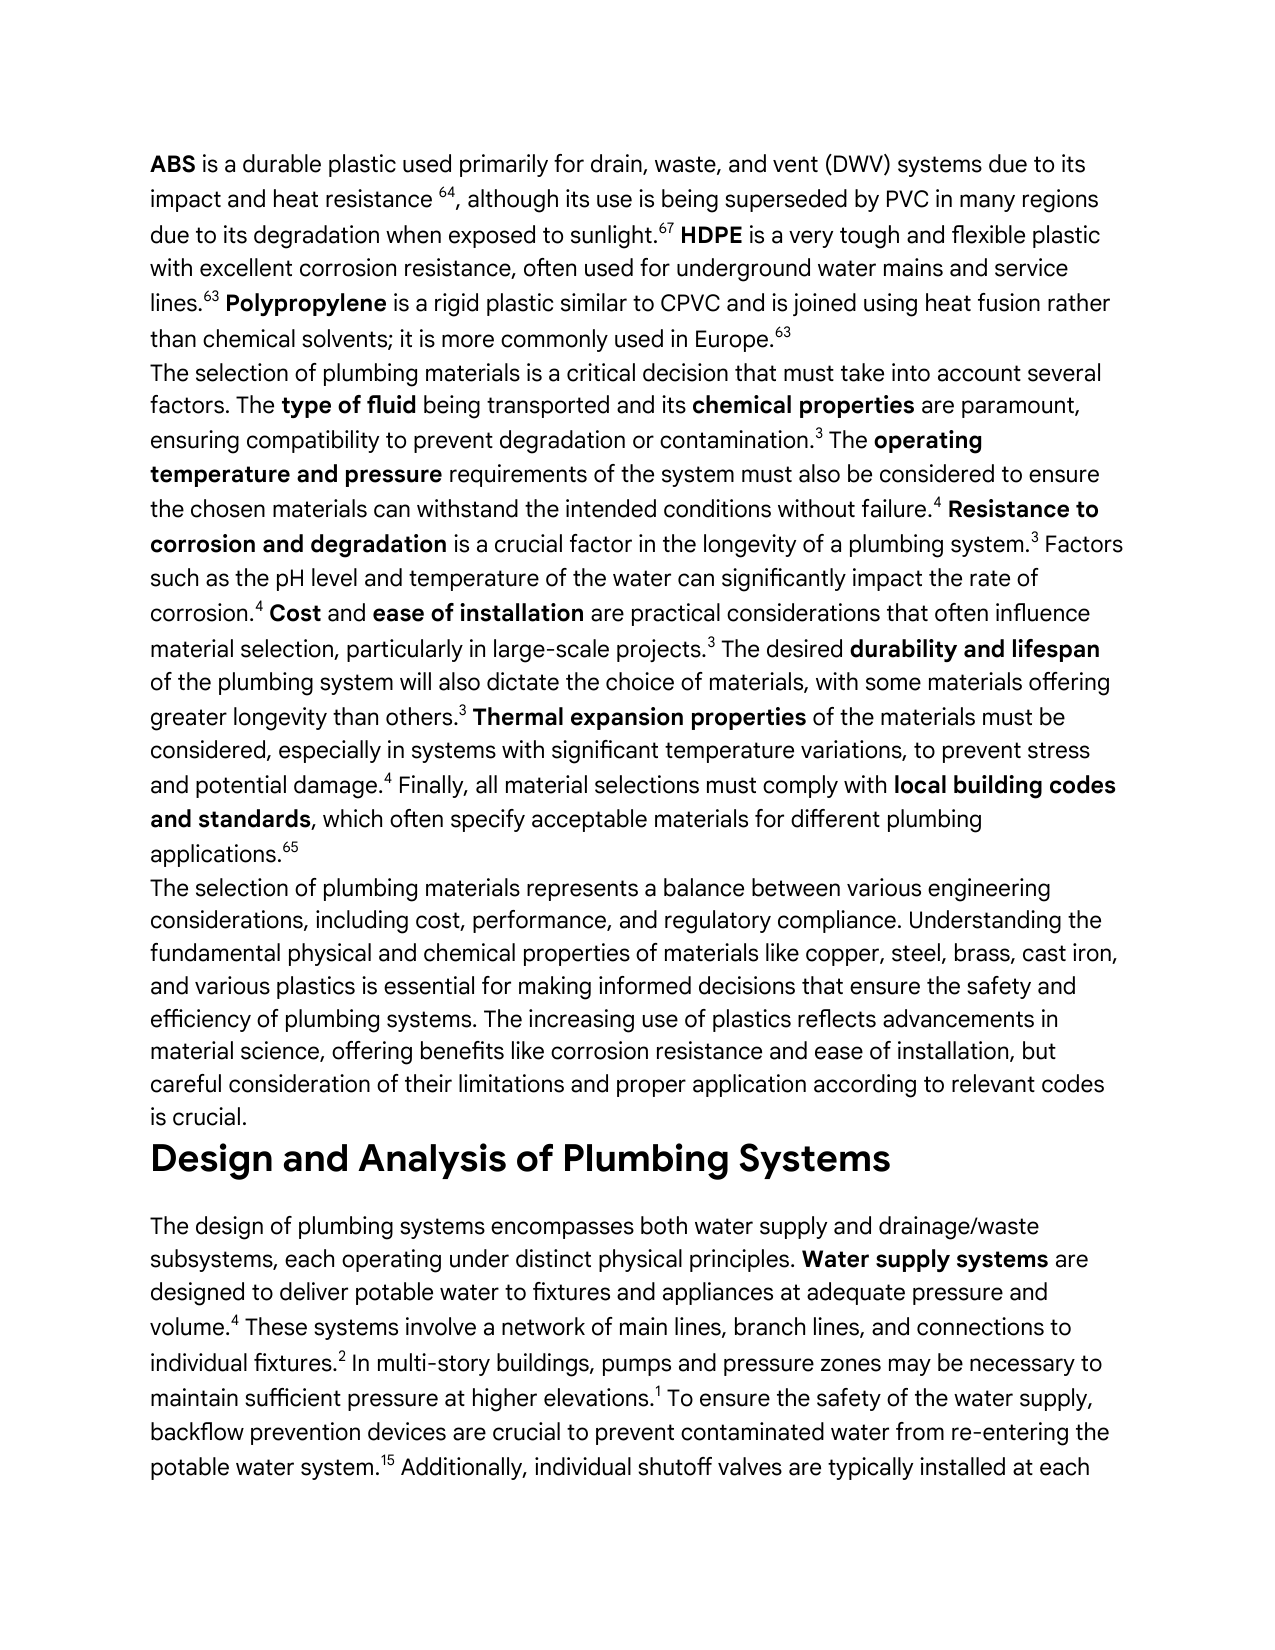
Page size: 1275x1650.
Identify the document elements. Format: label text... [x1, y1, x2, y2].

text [150, 1213, 1125, 1482]
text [150, 150, 1125, 354]
text The selection of plumbing materials represents a balance between various engineering considerations, including cost, performance, and regulatory compliance. Understanding the fundamental physical and chemical properties of materials like copper, steel, brass, cast iron, and various plastics is essential for making informed decisions that ensure the safety and efficiency of plumbing systems. The increasing use of plastics reflects advancements in material science, offering benefits like corrosion resistance and ease of installation, but careful consideration of their limitations and proper application according to relevant codes is crucial. [150, 874, 1125, 1132]
subtitle Design and Analysis of Plumbing Systems [150, 1136, 1125, 1183]
text The selection of plumbing materials is a critical decision that must take into account several factors. The type of fluid being transported and its chemical properties are paramount, ensuring compatibility to prevent degradation or contamination.3 The operating temperature and pressure requirements of the system must also be considered to ensure the chosen materials can withstand the intended conditions without failure.4 Resistance to corrosion and degradation is a crucial factor in the longevity of a plumbing system.3 Factors such as the pH level and temperature of the water can significantly impact the rate of corrosion.4 Cost and ease of installation are practical considerations that often influence material selection, particularly in large-scale projects.3 The desired durability and lifespan of the plumbing system will also dictate the choice of materials, with some materials offering greater longevity than others.3 Thermal expansion properties of the materials must be considered, especially in systems with significant temperature variations, to prevent stress and potential damage.4 Finally, all material selections must comply with local building codes and standards, which often specify acceptable materials for different plumbing applications.65 [150, 359, 1125, 869]
